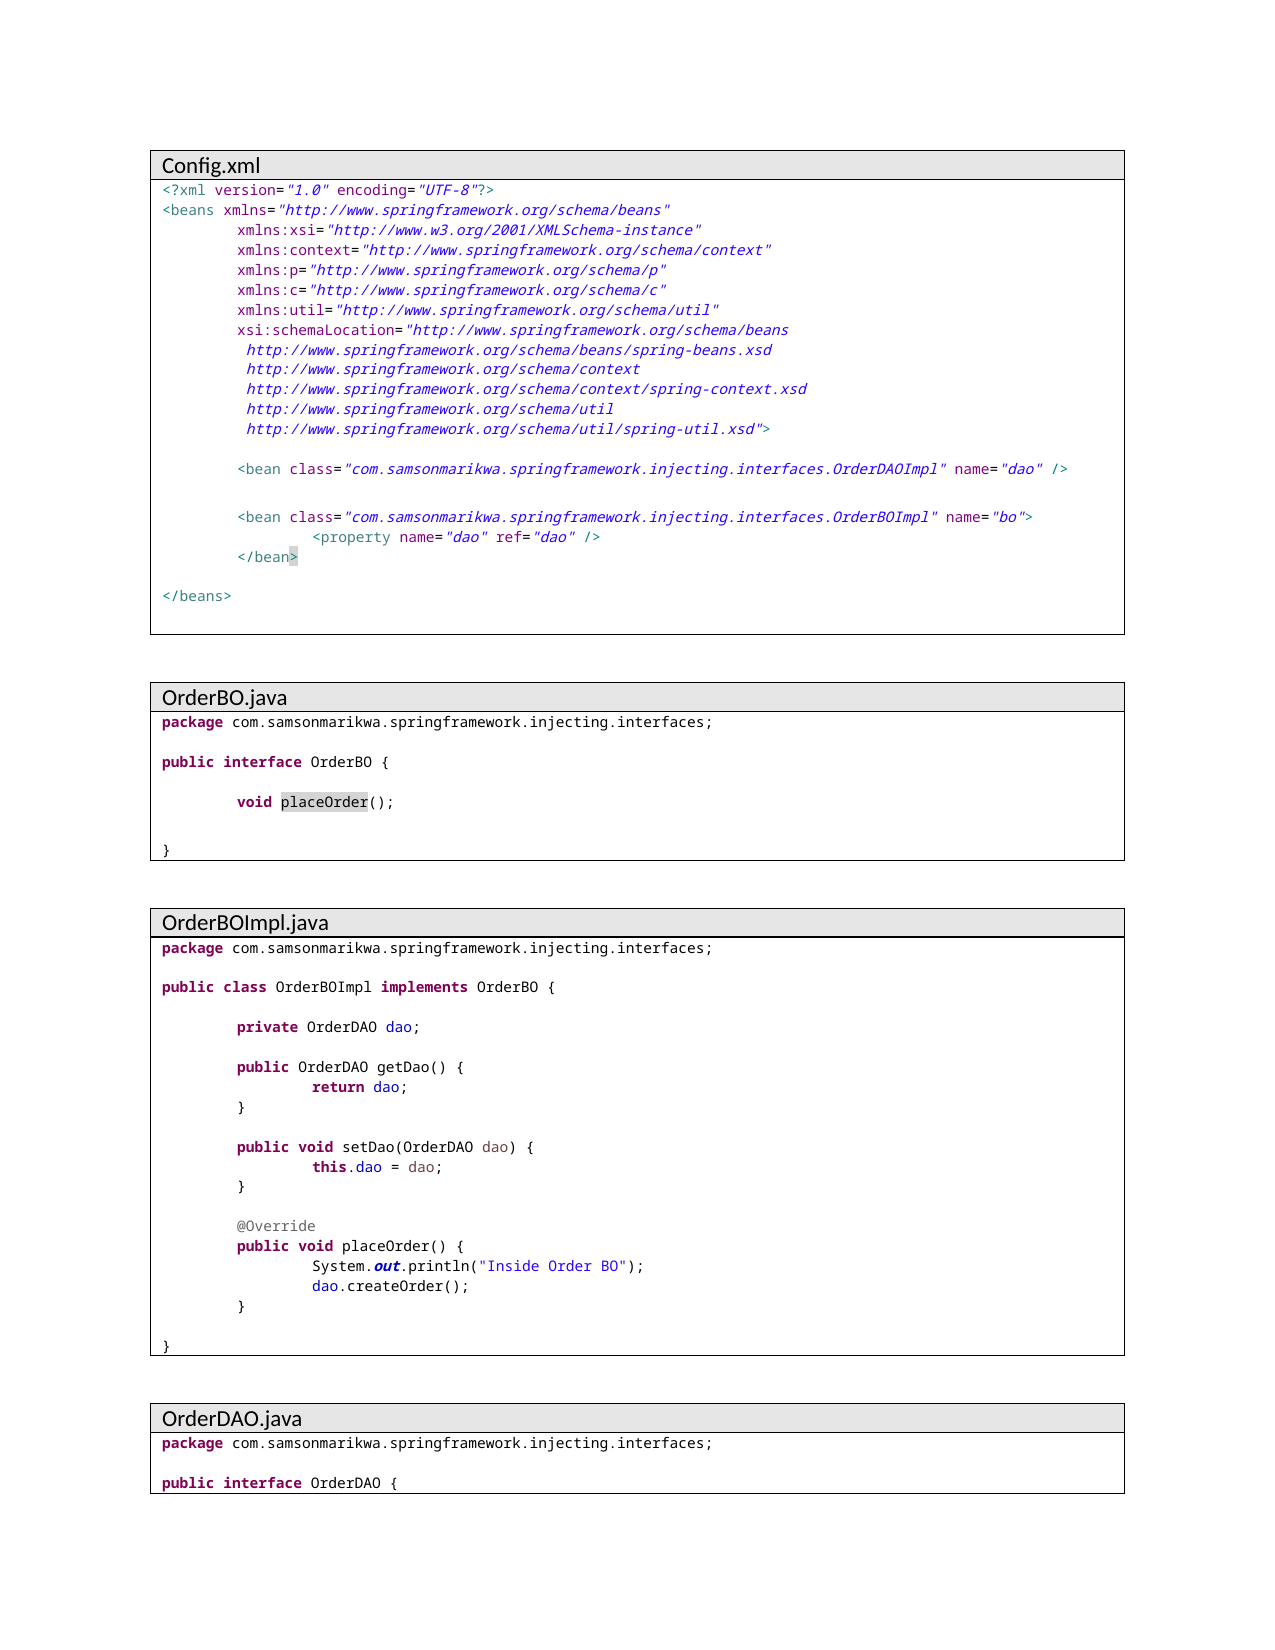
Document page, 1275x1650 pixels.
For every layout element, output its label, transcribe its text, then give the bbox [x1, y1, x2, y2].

table_cell package com.samsonmarikwa.springframework.injecting.interfaces; public interface OrderBO { void placeOrder(); } [151, 712, 1124, 859]
table_header OrderBO.java [151, 683, 1124, 711]
table_header OrderDAO.java [151, 1404, 1124, 1432]
table_header Config.xml [151, 151, 1124, 179]
table_header OrderBOImpl.java [151, 909, 1124, 936]
table_cell package com.samsonmarikwa.springframework.injecting.interfaces; public class OrderBOImpl implements OrderBO { private OrderDAO dao; public OrderDAO getDao() { return dao; } public void setDao(OrderDAO dao) { this.dao = dao; } @Override public void placeOrder() { System.out.println("Inside Order BO"); dao.createOrder(); } } [151, 938, 1124, 1355]
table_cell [151, 1433, 1124, 1493]
table_cell <?xml version="1.0" encoding="UTF-8"?> <beans xmlns="http://www.springframework.org/schema/beans" xmlns:xsi="http://www.w3.org/2001/XMLSchema-instance" xmlns:context="http://www.springframework.org/schema/context" xmlns:p="http://www.springframework.org/schema/p" xmlns:c="http://www.springframework.org/schema/c" xmlns:util="http://www.springframework.org/schema/util" xsi:schemaLocation="http://www.springframework.org/schema/beans http://www.springframework.org/schema/beans/spring-beans.xsd http://www.springframework.org/schema/context http://www.springframework.org/schema/context/spring-context.xsd http://www.springframework.org/schema/util http://www.springframework.org/schema/util/spring-util.xsd"> <bean class="com.samsonmarikwa.springframework.injecting.interfaces.OrderDAOImpl" name="dao" /> <bean class="com.samsonmarikwa.springframework.injecting.interfaces.OrderBOImpl" name="bo"> <property name="dao" ref="dao" /> </bean> </beans> [151, 180, 1124, 634]
